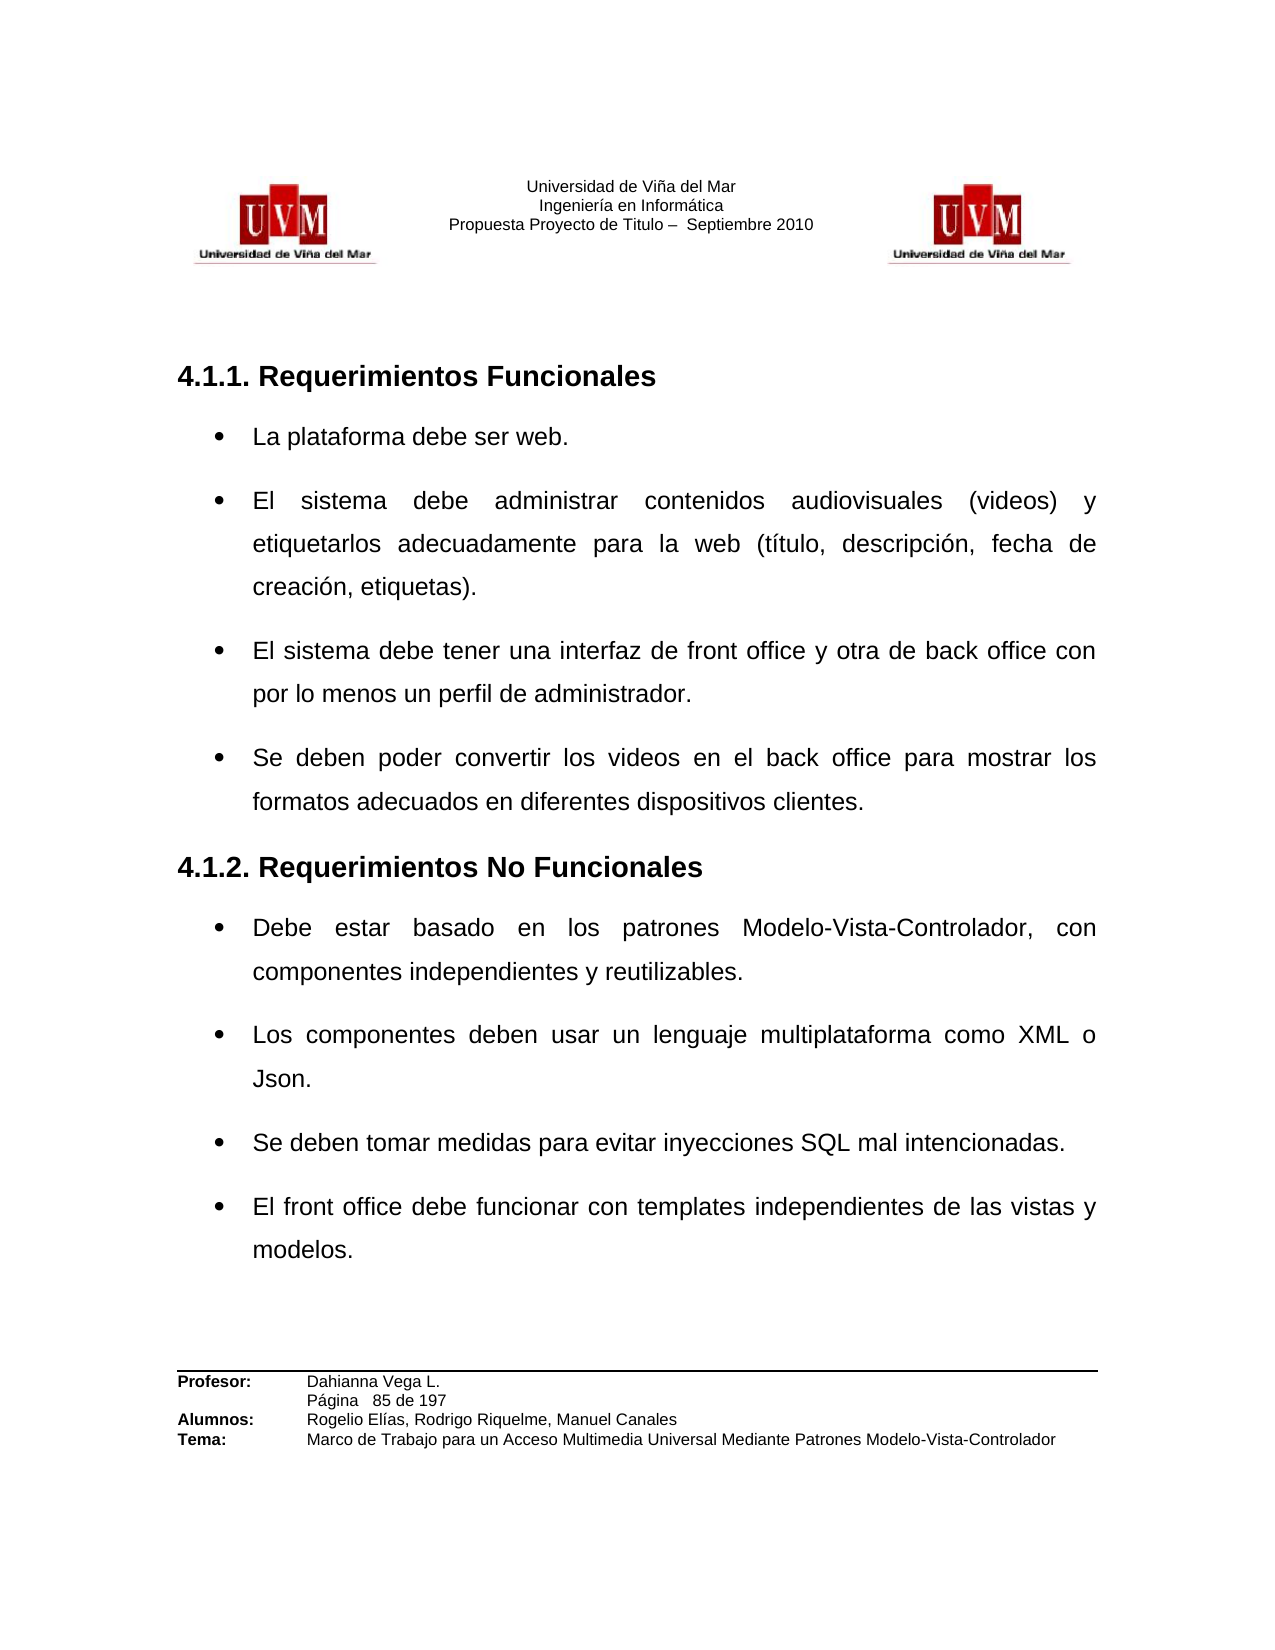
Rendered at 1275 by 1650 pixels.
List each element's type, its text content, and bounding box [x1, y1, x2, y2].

picture [871, 176, 1084, 267]
list El front office debe funcionar con templates independientes de las vistas y modelos. [215, 1192, 1098, 1264]
subtitle 4.1.1. Requerimientos Funcionales [177, 359, 1098, 392]
list Se deben tomar medidas para evitar inyecciones SQL malintencionadas. [215, 1128, 1098, 1156]
list Se deben poder convertir los videos en el back office para mostrar los formatos adecuados en diferentes dispositivos clientes. [215, 743, 1098, 815]
subtitle 4.1.2. Requerimientos No Funcionales [177, 850, 1098, 884]
list El sistema debe tener una interfaz de frontoffice y otra de backoffice con por lo menos un perfil de administrador. [215, 636, 1098, 708]
list La plataforma debe ser web. [215, 422, 1098, 451]
picture [177, 176, 390, 267]
list El sistema debe administrar contenidos audiovisuales (videos) y etiquetarlos adecuadamente para la web (título, descripción, fecha de creación, etiquetas). [215, 486, 1098, 601]
list Los componentes deben usar un lenguaje multiplataforma como XML o Json. [215, 1020, 1098, 1092]
list Debe estar basado en los patrones Modelo-Vista-Controlador, con componentes independientes y reutilizables. [215, 913, 1098, 985]
